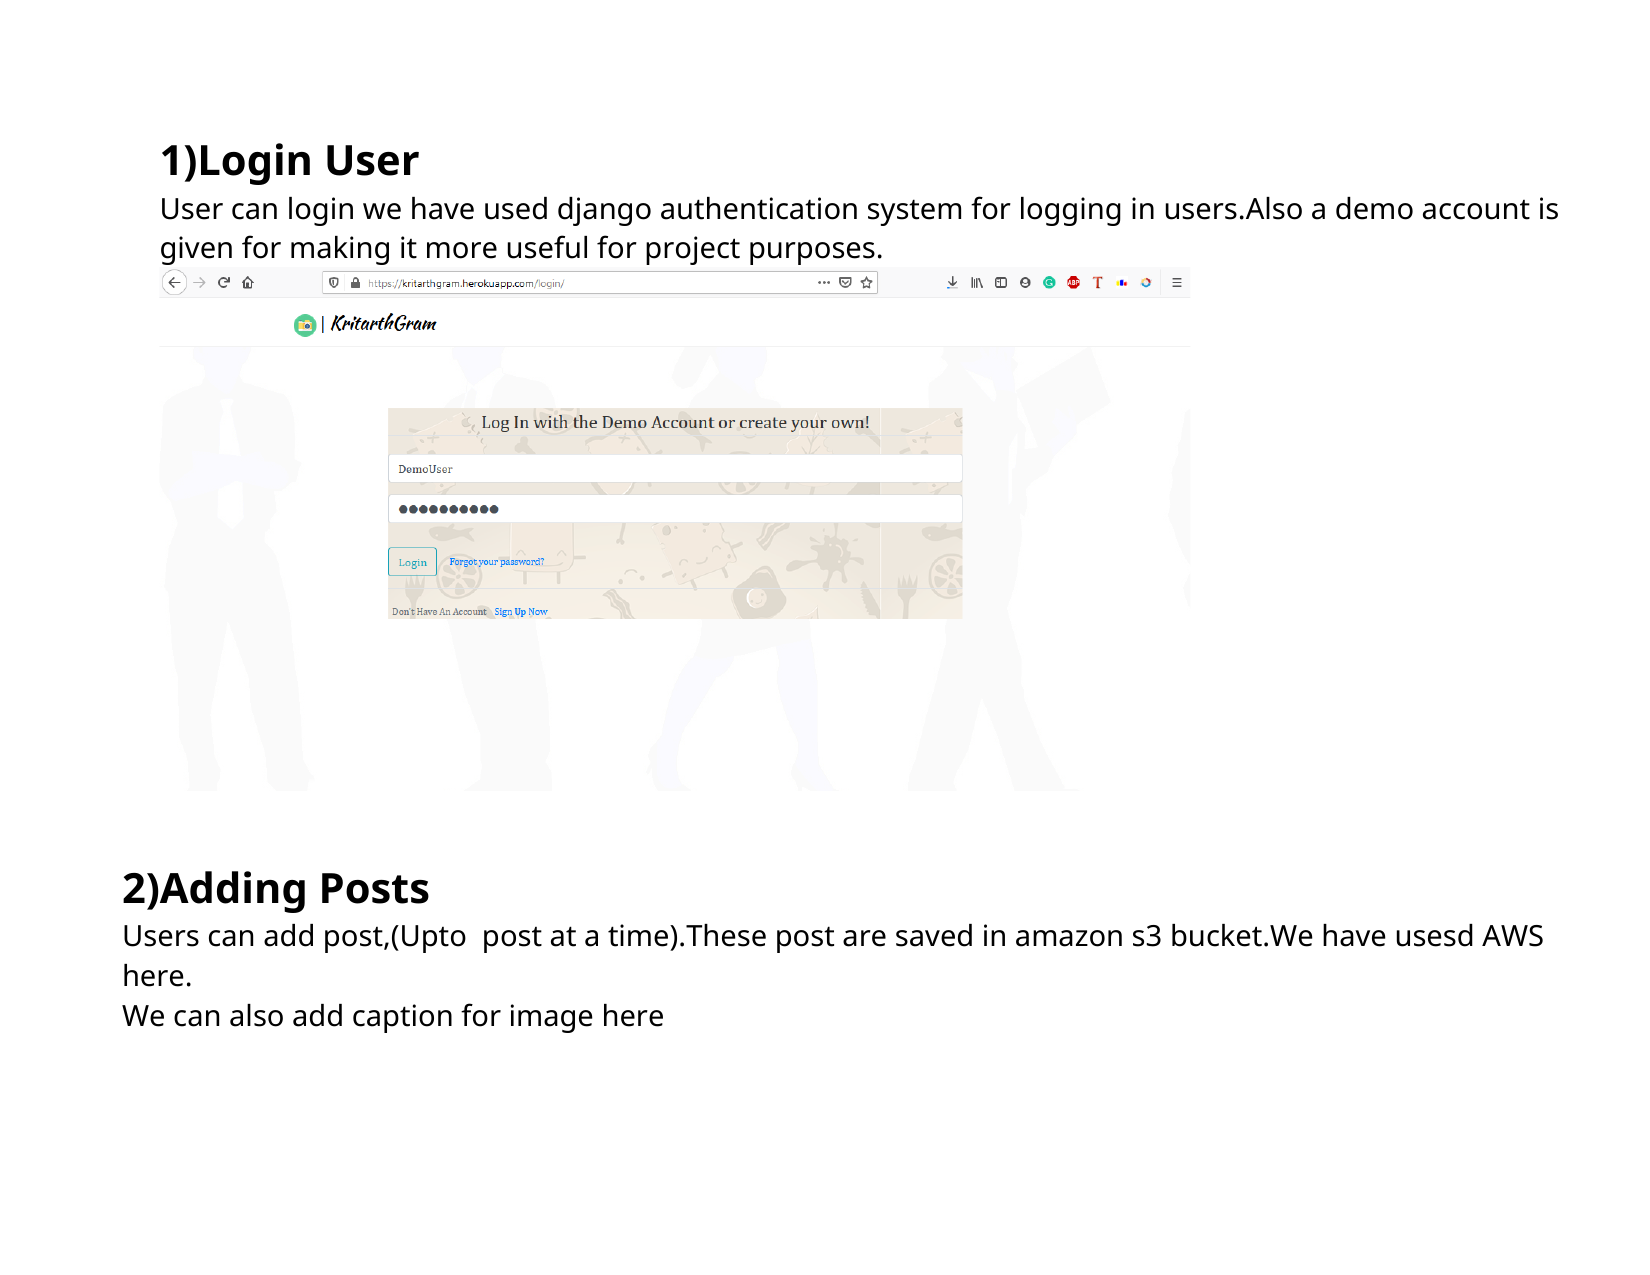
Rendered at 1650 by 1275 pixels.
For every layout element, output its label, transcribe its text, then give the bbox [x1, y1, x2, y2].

text 2)Adding Posts [122, 859, 1584, 916]
picture [159, 267, 1191, 791]
text Users can add post,(Upto post at a time).These post are saved in amazon s3 bucket.We have usesd AWS here. [122, 916, 1584, 995]
text User can login we have used django authentication system for logging in users.Also a demo account is given for making it more useful for project purposes. [159, 188, 1575, 267]
text We can also add caption for image here [122, 995, 1584, 1035]
text 1)Login User [159, 131, 1575, 188]
